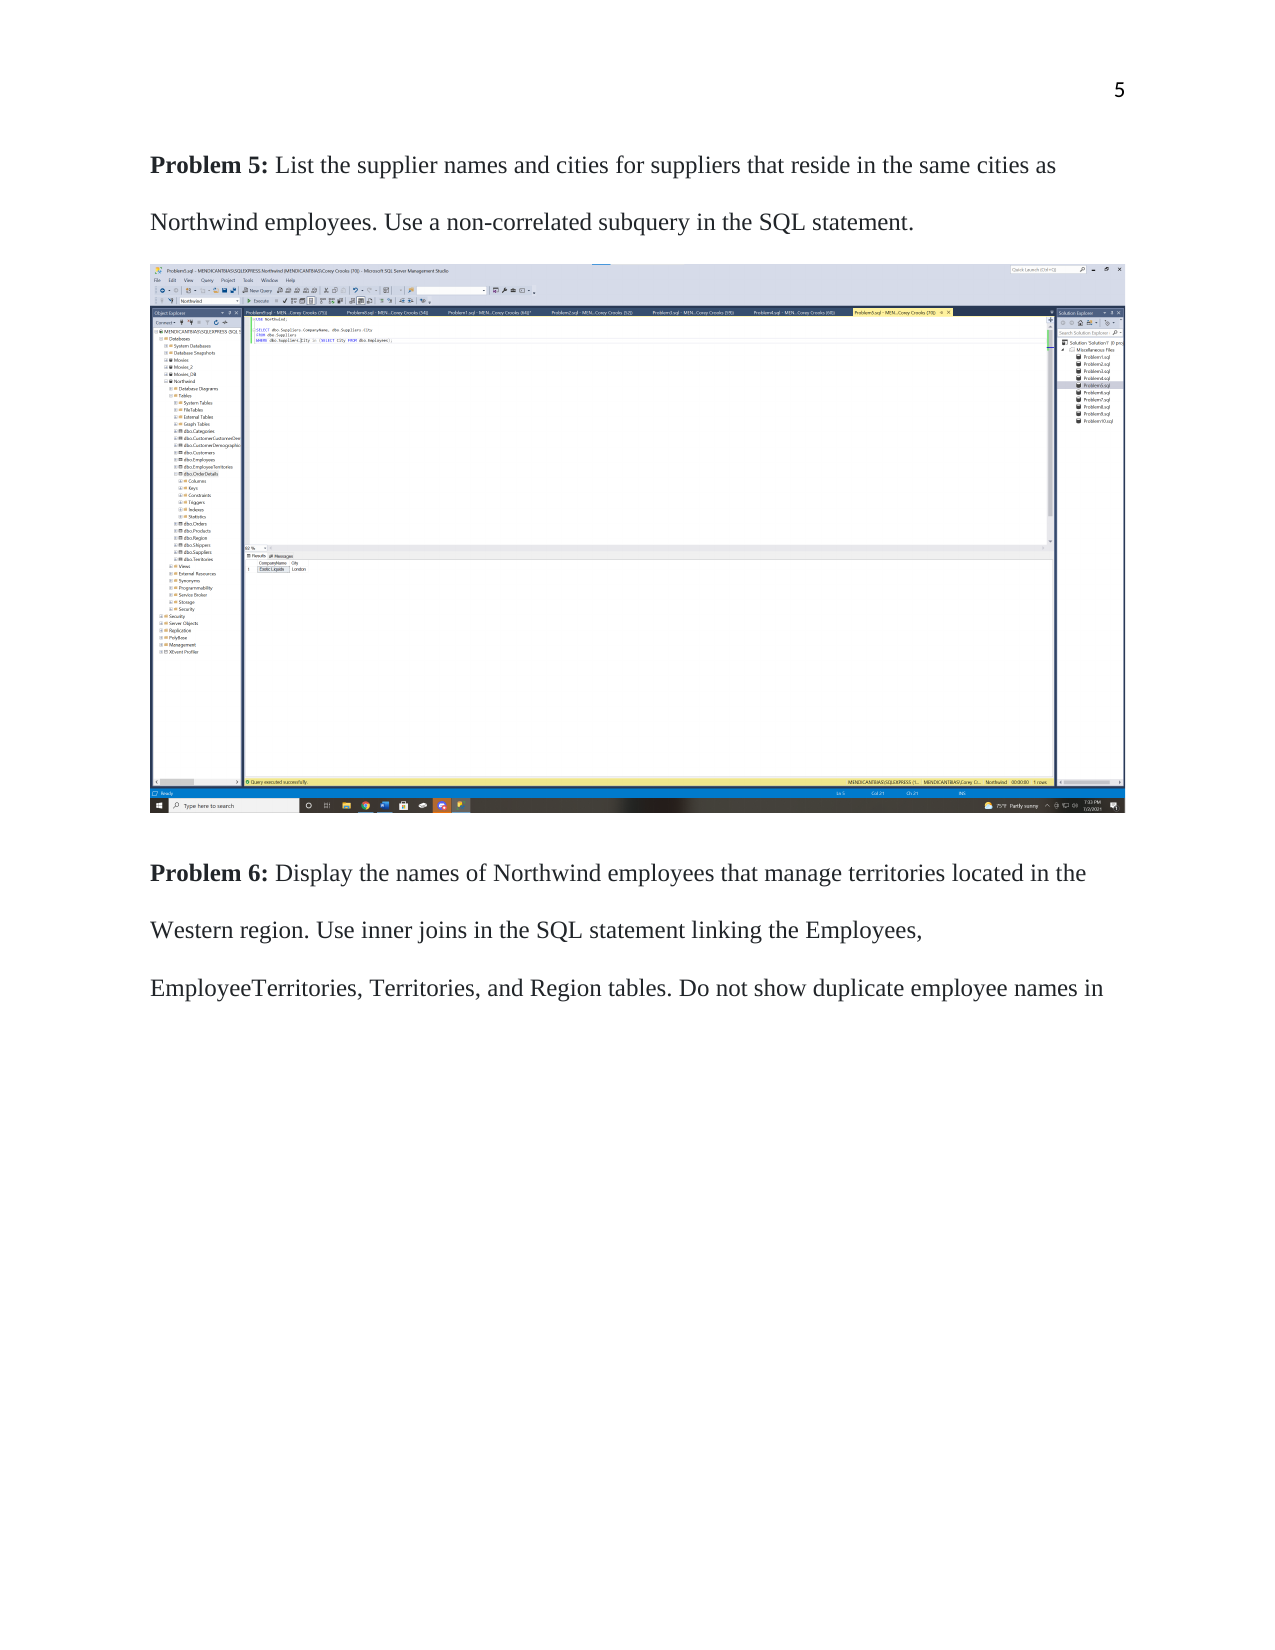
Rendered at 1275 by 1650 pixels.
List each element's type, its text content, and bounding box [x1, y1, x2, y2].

text Problem 6: Display the names of Northwind employees that manage territories located in the Western region. Use inner joins in the SQL statement linking the Employees, EmployeeTerritories, Territories, and Region tables. Do not show duplicate employee names in the result set. [150, 858, 1125, 1001]
picture [150, 264, 1125, 813]
text Problem 5: List the supplier names and cities for suppliers that reside in the same cities as Northwind employees. Use a non-correlated subquery in the SQL statement. [150, 150, 1125, 264]
